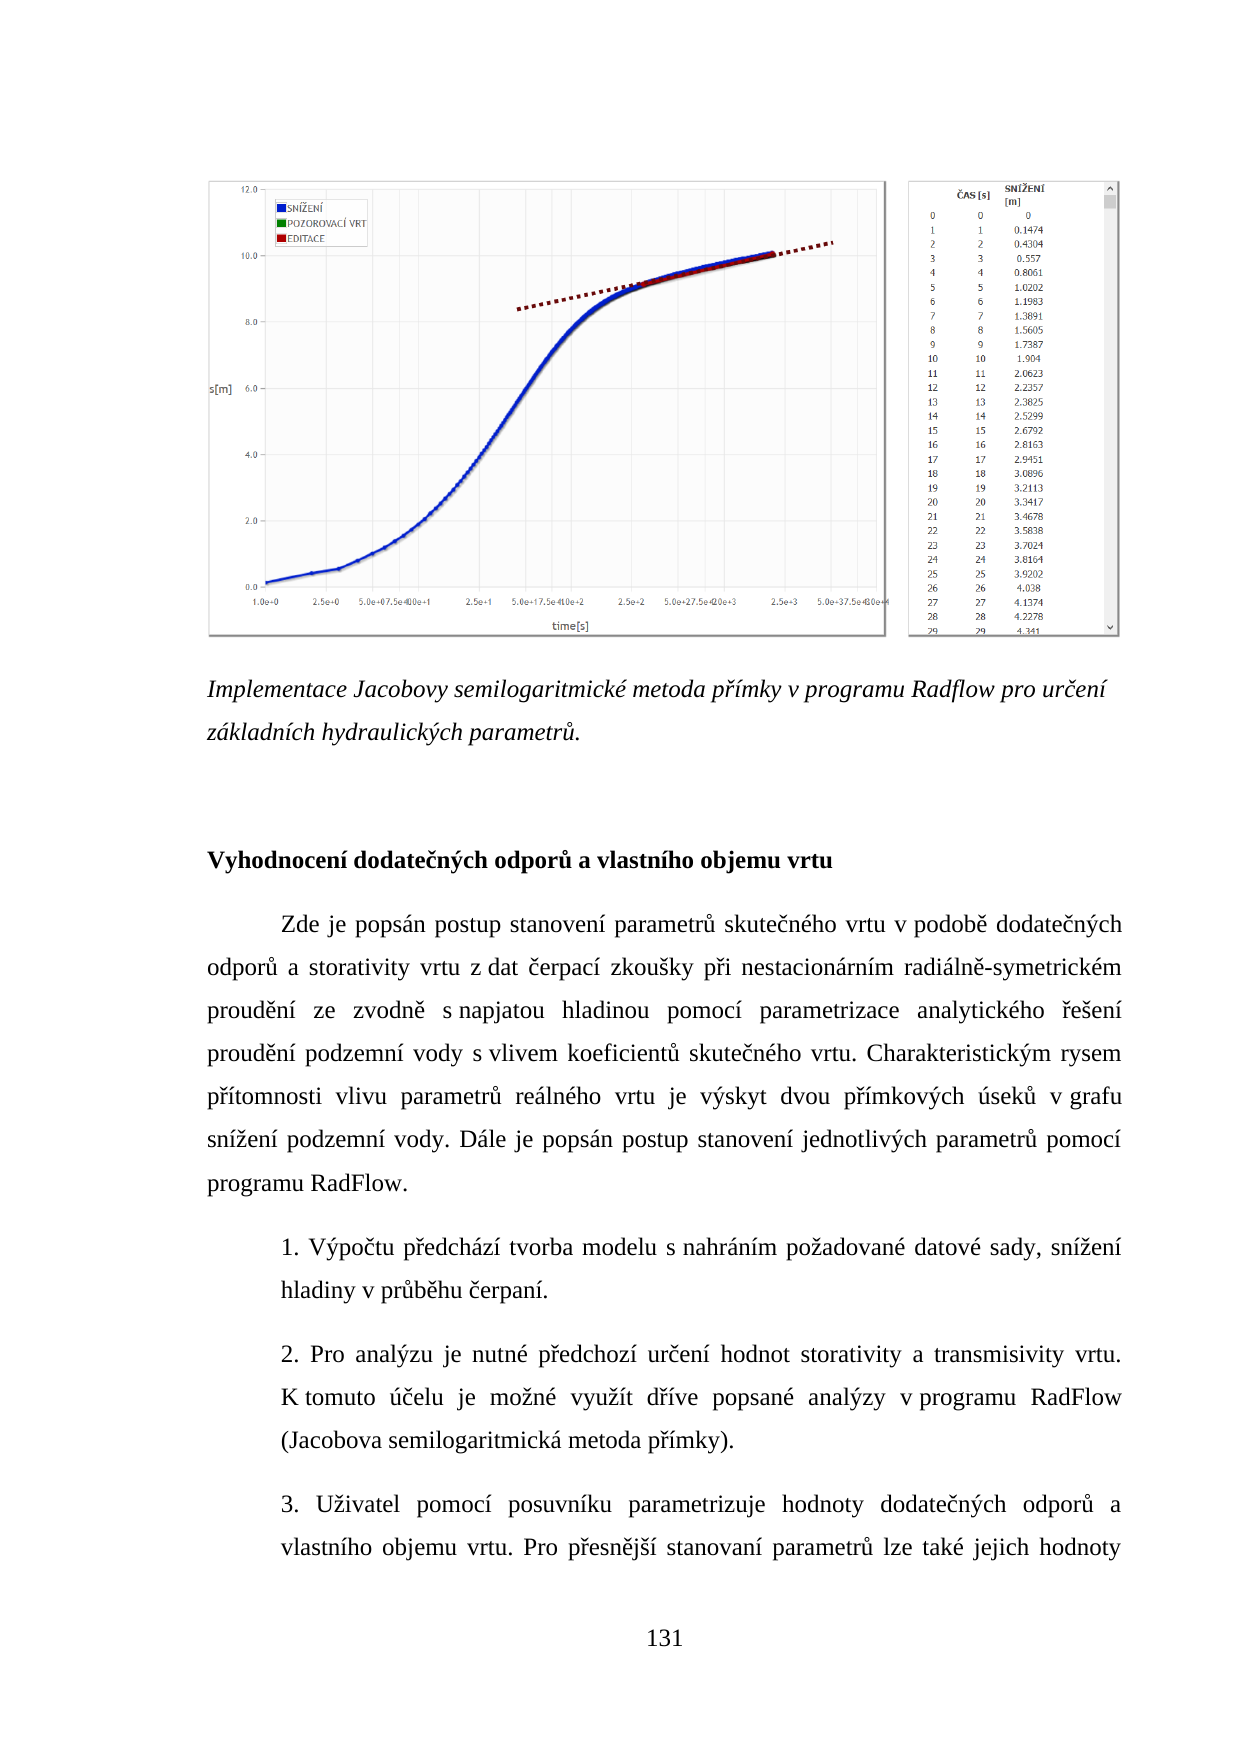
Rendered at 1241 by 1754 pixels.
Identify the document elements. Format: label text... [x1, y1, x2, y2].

picture [206, 177, 1123, 639]
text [281, 1489, 1122, 1561]
text Implementace Jacobovy semilogaritmické metoda přímky v programu Radflow pro určení základních hydraulických parametrů. [207, 674, 1122, 746]
text Vyhodnocení dodatečných odporů a vlastního objemu vrtu [207, 845, 1122, 874]
text 1. Výpočtu předchází tvorba modelu s nahráním požadované datové sady, snížení hladiny v průběhu čerpaní. [281, 1232, 1122, 1303]
text Zde je popsán postup stanovení parametrů skutečného vrtu v podobě dodatečných odporů a storativity vrtu z dat čerpací zkoušky při nestacionárním radiálně-symetrickém proudění ze zvodně s napjatou hladinou pomocí parametrizace analytického řešení proudění podzemní vody s vlivem koeficientů skutečného vrtu. Charakteristickým rysem přítomnosti vlivu parametrů reálného vrtu je výskyt dvou přímkových úseků v grafu snížení podzemní vody. Dále je popsán postup stanovení jednotlivých parametrů pomocí programu RadFlow. [207, 909, 1122, 1196]
text 2. Pro analýzu je nutné předchozí určení hodnot storativity a transmisivity vrtu. K tomuto účelu je možné využít dříve popsané analýzy v programu RadFlow (Jacobova semilogaritmická metoda přímky). [281, 1339, 1122, 1454]
